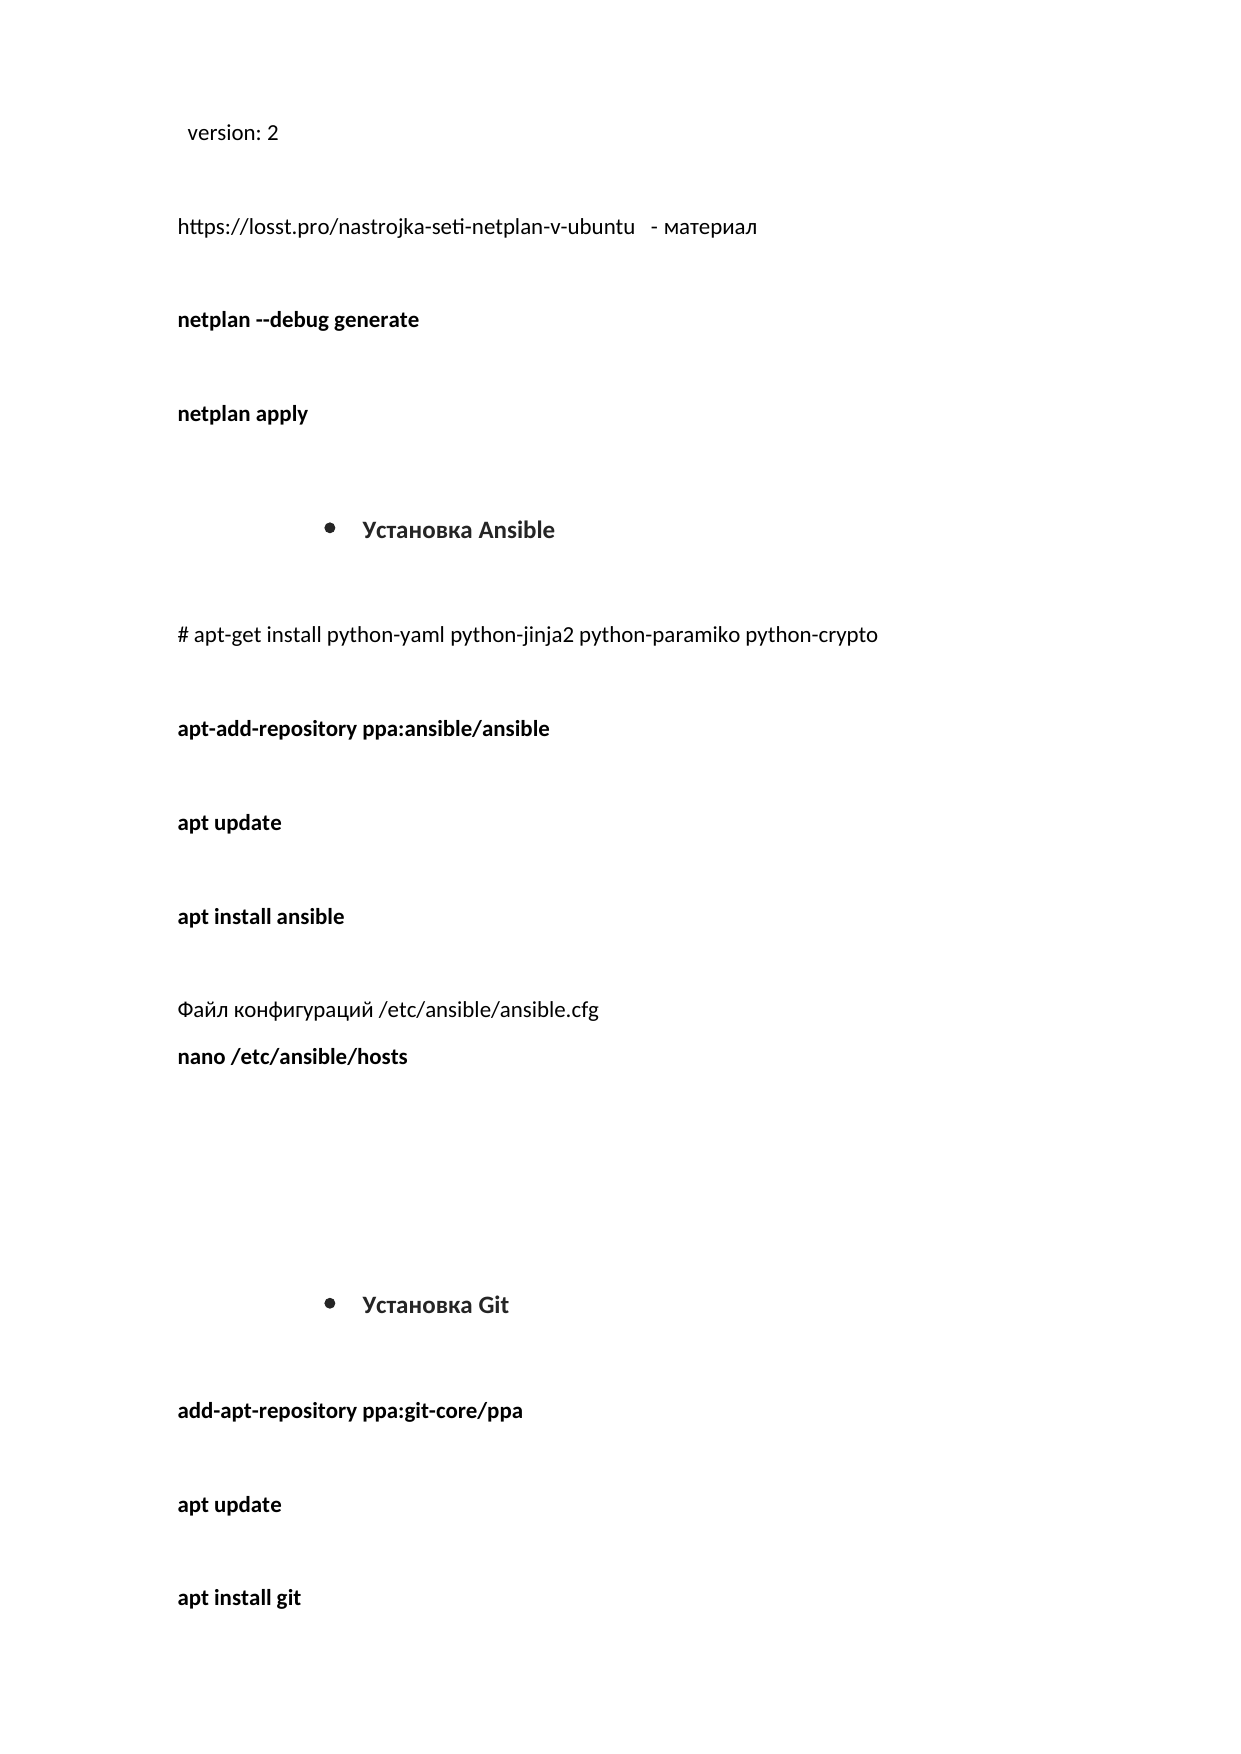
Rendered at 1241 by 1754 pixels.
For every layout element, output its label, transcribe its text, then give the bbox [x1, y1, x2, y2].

text apt update [177, 1490, 1152, 1518]
text version: 2 [177, 118, 1152, 146]
text https://losst.pro/nastrojka-seti-netplan-v-ubuntu - материал [177, 212, 1152, 240]
text # apt-get install python-yaml python-jinja2 python-paramiko python-crypto [177, 621, 1152, 648]
text apt update [177, 808, 1152, 836]
text add-apt-repository ppa:git-core/ppa [177, 1396, 1152, 1424]
text apt-add-repository ppa:ansible/ansible [177, 714, 1152, 742]
text netplan apply [177, 399, 1152, 427]
text nano /etc/ansible/hosts [177, 1042, 1152, 1070]
text apt install git [177, 1583, 1152, 1611]
list Установка Ansible [325, 514, 1152, 544]
text Файл конфигураций /etc/ansible/ansible.cfg [177, 996, 1152, 1023]
list Установка Git [325, 1289, 1152, 1320]
text netplan --debug generate [177, 306, 1152, 334]
text apt install ansible [177, 902, 1152, 930]
